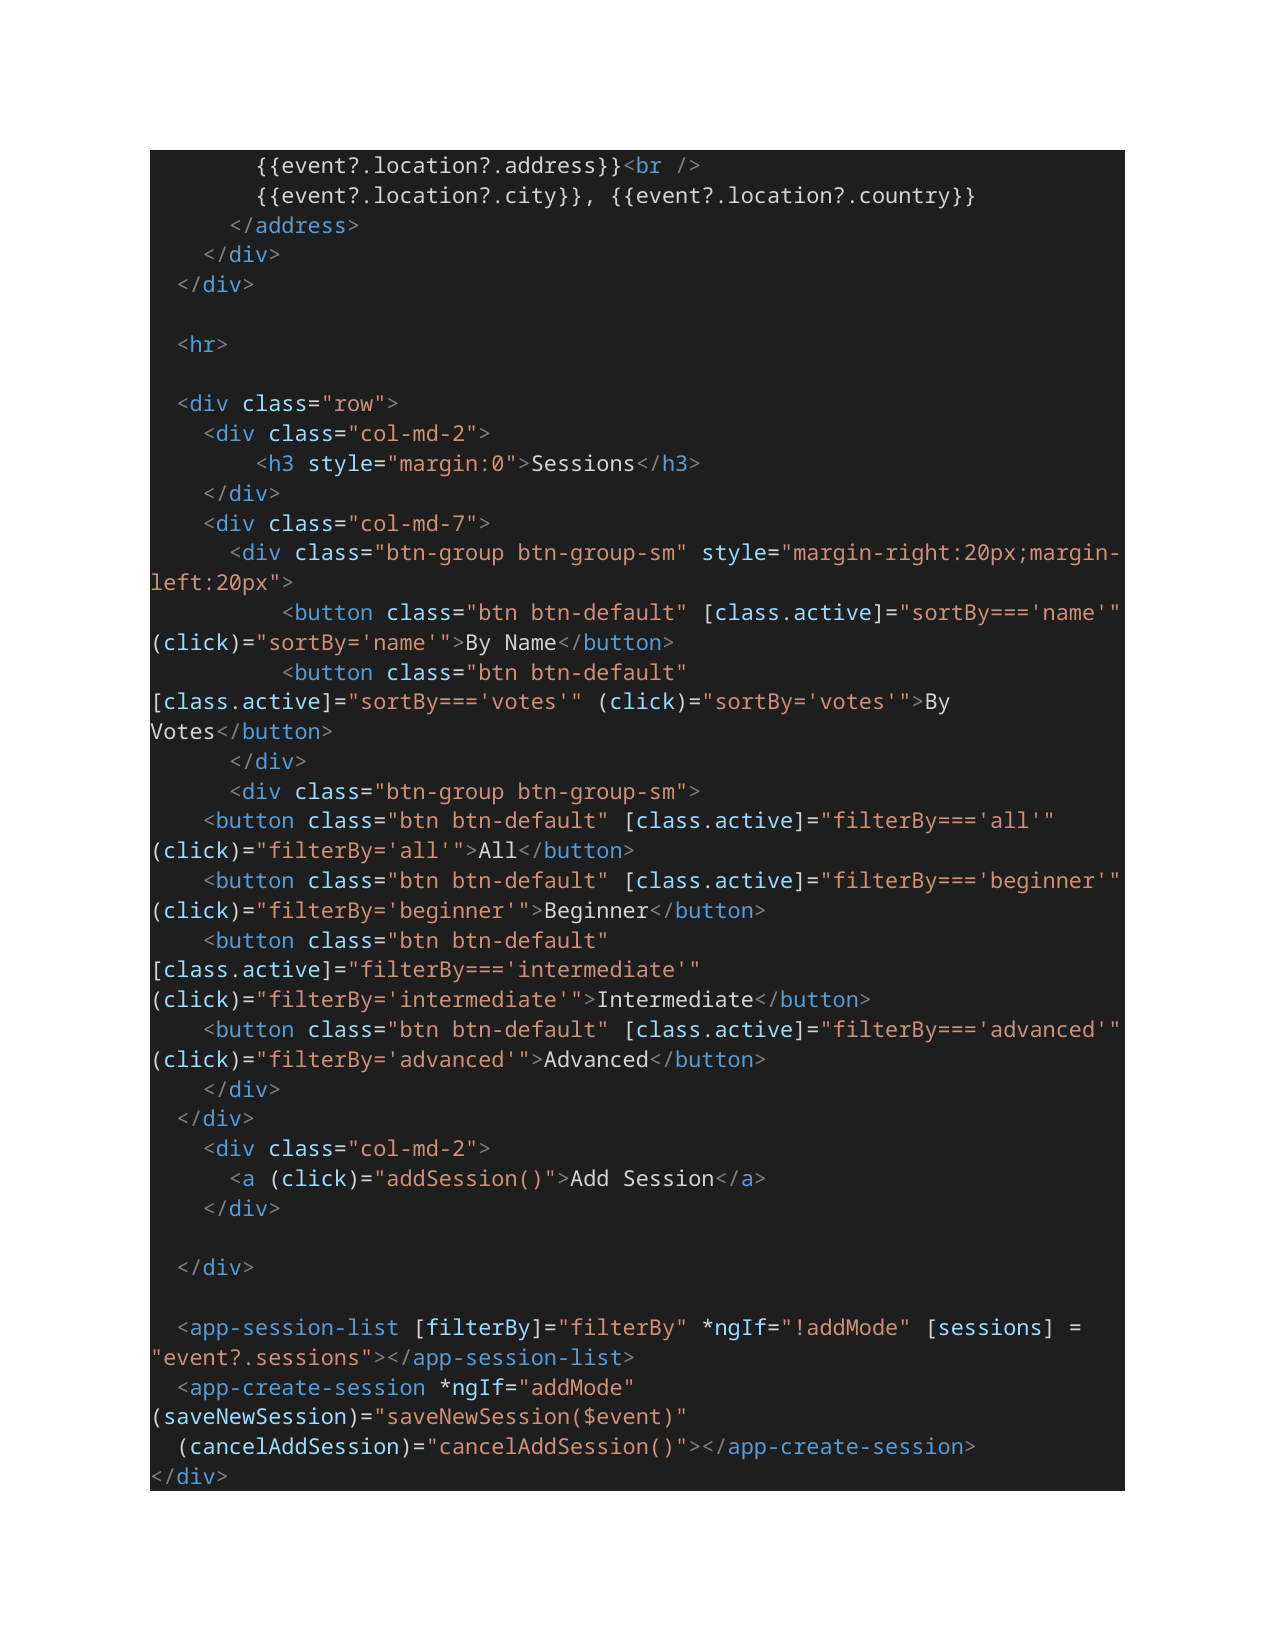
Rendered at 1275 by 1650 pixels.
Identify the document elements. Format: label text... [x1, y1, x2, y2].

text <button class="btn btn-default" [class.active]="filterBy==='beginner'" (click)="filterBy='beginner'">Beginner</button> [150, 865, 1125, 924]
text <div class="btn-group btn-group-sm" style="margin-right:20px;margin-left:20px"> [150, 537, 1125, 597]
text {{event?.location?.city}}, {{event?.location?.country}} [150, 180, 1125, 209]
text <div class="col-md-7"> [150, 507, 1125, 537]
text <div class="row"> [150, 388, 1125, 418]
text (cancelAddSession)="cancelAddSession()"></app-create-session> [150, 1431, 1125, 1461]
text <a (click)="addSession()">Add Session</a> [150, 1163, 1125, 1193]
text </div> [150, 1073, 1125, 1103]
text <hr> [150, 329, 1125, 358]
text <div class="btn-group btn-group-sm"> [150, 776, 1125, 805]
text <button class="btn btn-default" [class.active]="filterBy==='intermediate'" (click)="filterBy='intermediate'">Intermediate</button> [150, 924, 1125, 1014]
text <div class="col-md-2"> [150, 418, 1125, 448]
text </div> [150, 1103, 1125, 1133]
text </div> [150, 1193, 1125, 1222]
text <div class="col-md-2"> [150, 1133, 1125, 1163]
text <app-session-list [filterBy]="filterBy" *ngIf="!addMode" [sessions] = "event?.sessions"></app-session-list> [150, 1312, 1125, 1371]
text <button class="btn btn-default" [class.active]="sortBy==='votes'" (click)="sortBy='votes'">By Votes</button> [150, 656, 1125, 746]
text <button class="btn btn-default" [class.active]="filterBy==='all'" (click)="filterBy='all'">All</button> [150, 805, 1125, 865]
text </div> [150, 269, 1125, 299]
text </div> [150, 1461, 1125, 1491]
text <app-create-session *ngIf="addMode" (saveNewSession)="saveNewSession($event)" [150, 1371, 1125, 1431]
text <h3 style="margin:0">Sessions</h3> [150, 448, 1125, 478]
text </div> [150, 478, 1125, 507]
text </address> [150, 209, 1125, 239]
text <button class="btn btn-default" [class.active]="sortBy==='name'" (click)="sortBy='name'">By Name</button> [150, 597, 1125, 656]
text </div> [150, 1252, 1125, 1282]
text <button class="btn btn-default" [class.active]="filterBy==='advanced'" (click)="filterBy='advanced'">Advanced</button> [150, 1014, 1125, 1073]
text {{event?.location?.address}}<br /> [150, 150, 1125, 180]
text </div> [150, 239, 1125, 269]
text </div> [150, 746, 1125, 776]
